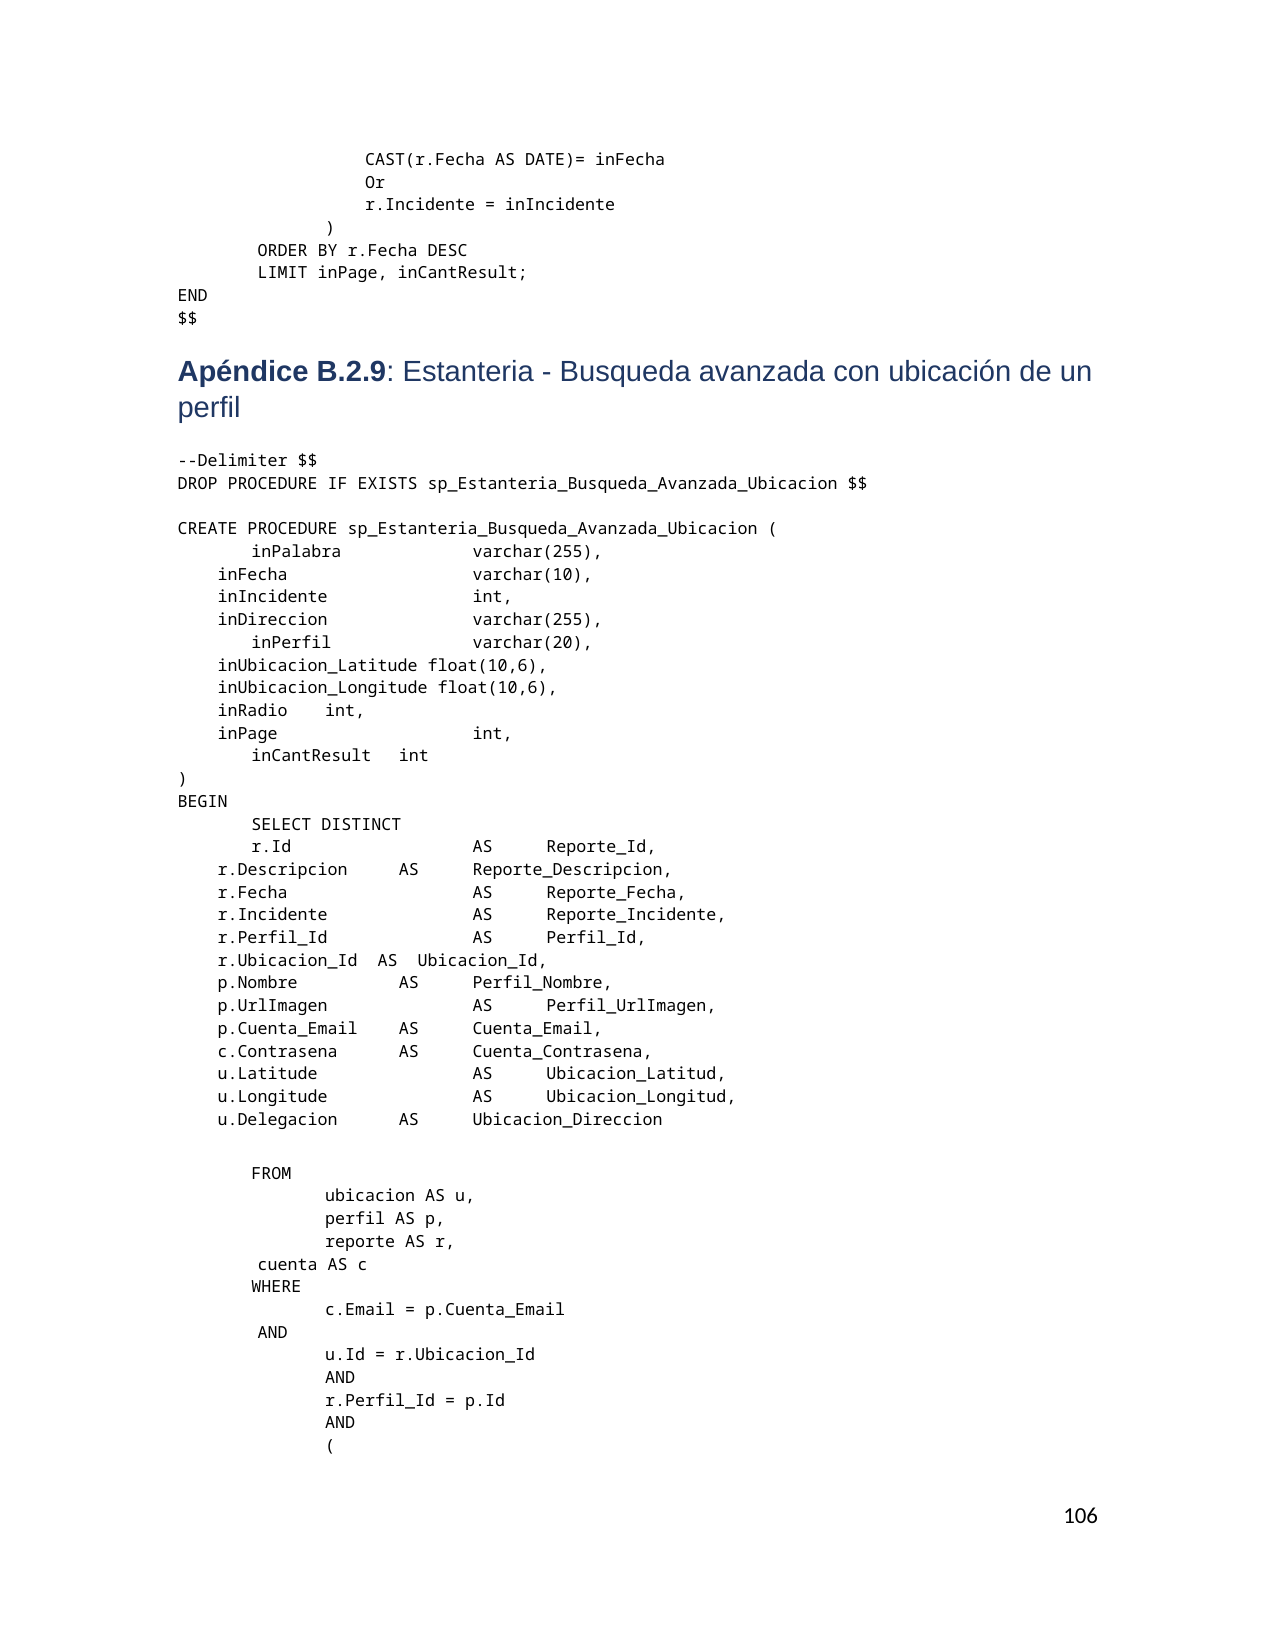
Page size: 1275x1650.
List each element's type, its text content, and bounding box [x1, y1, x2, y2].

text r.Id AS Reporte_Id, [177, 835, 1098, 857]
text cuenta AS c [177, 1252, 1098, 1275]
text BEGIN [177, 789, 1098, 812]
text p.Cuenta_Email AS Cuenta_Email, [177, 1016, 1098, 1039]
text inUbicacion_Latitude float(10,6), [177, 653, 1098, 676]
text u.Longitude AS Ubicacion_Longitud, [177, 1084, 1098, 1107]
text r.Ubicacion_Id AS Ubicacion_Id, [177, 948, 1098, 971]
text inPalabra varchar(255), [177, 539, 1098, 562]
text Or [177, 170, 1098, 193]
text ) [177, 216, 1098, 238]
text SELECT DISTINCT [177, 812, 1098, 835]
text --Delimiter $$ [177, 449, 1098, 471]
text CAST(r.Fecha AS DATE)= inFecha [177, 148, 1098, 170]
text r.Incidente AS Reporte_Incidente, [177, 903, 1098, 926]
text r.Incidente = inIncidente [177, 193, 1098, 216]
text WHERE [177, 1275, 1098, 1297]
text p.Nombre AS Perfil_Nombre, [177, 971, 1098, 994]
text DROP PROCEDURE IF EXISTS sp_Estanteria_Busqueda_Avanzada_Ubicacion $$ [177, 471, 1098, 494]
text r.Fecha AS Reporte_Fecha, [177, 880, 1098, 903]
text inPage int, [177, 721, 1098, 744]
text AND [177, 1320, 1098, 1343]
text LIMIT inPage, inCantResult; [177, 261, 1098, 284]
text $$ [177, 307, 1098, 329]
text r.Descripcion AS Reporte_Descripcion, [177, 857, 1098, 880]
text inIncidente int, [177, 585, 1098, 608]
text u.Delegacion AS Ubicacion_Direccion [177, 1107, 1098, 1130]
text p.UrlImagen AS Perfil_UrlImagen, [177, 994, 1098, 1016]
text r.Perfil_Id = p.Id [177, 1388, 1098, 1411]
text inFecha varchar(10), [177, 562, 1098, 585]
text AND [177, 1411, 1098, 1434]
text ( [177, 1434, 1098, 1456]
text c.Email = p.Cuenta_Email [177, 1297, 1098, 1320]
subtitle Apéndice B.2.9: Estanteria - Busqueda avanzada con ubicación de un perfil [177, 354, 1098, 423]
text AND [177, 1366, 1098, 1388]
text ORDER BY r.Fecha DESC [177, 238, 1098, 261]
text inDireccion varchar(255), [177, 608, 1098, 630]
text ubicacion AS u, [177, 1184, 1098, 1207]
text c.Contrasena AS Cuenta_Contrasena, [177, 1039, 1098, 1062]
text u.Id = r.Ubicacion_Id [177, 1343, 1098, 1366]
text FROM [177, 1161, 1098, 1184]
text inUbicacion_Longitude float(10,6), [177, 676, 1098, 698]
text u.Latitude AS Ubicacion_Latitud, [177, 1062, 1098, 1084]
text r.Perfil_Id AS Perfil_Id, [177, 926, 1098, 948]
text CREATE PROCEDURE sp_Estanteria_Busqueda_Avanzada_Ubicacion ( [177, 517, 1098, 539]
text inRadio int, [177, 698, 1098, 721]
text reporte AS r, [177, 1229, 1098, 1252]
text inCantResult int [177, 744, 1098, 767]
text perfil AS p, [177, 1207, 1098, 1229]
text ) [177, 767, 1098, 789]
text inPerfil varchar(20), [177, 630, 1098, 653]
text END [177, 284, 1098, 307]
